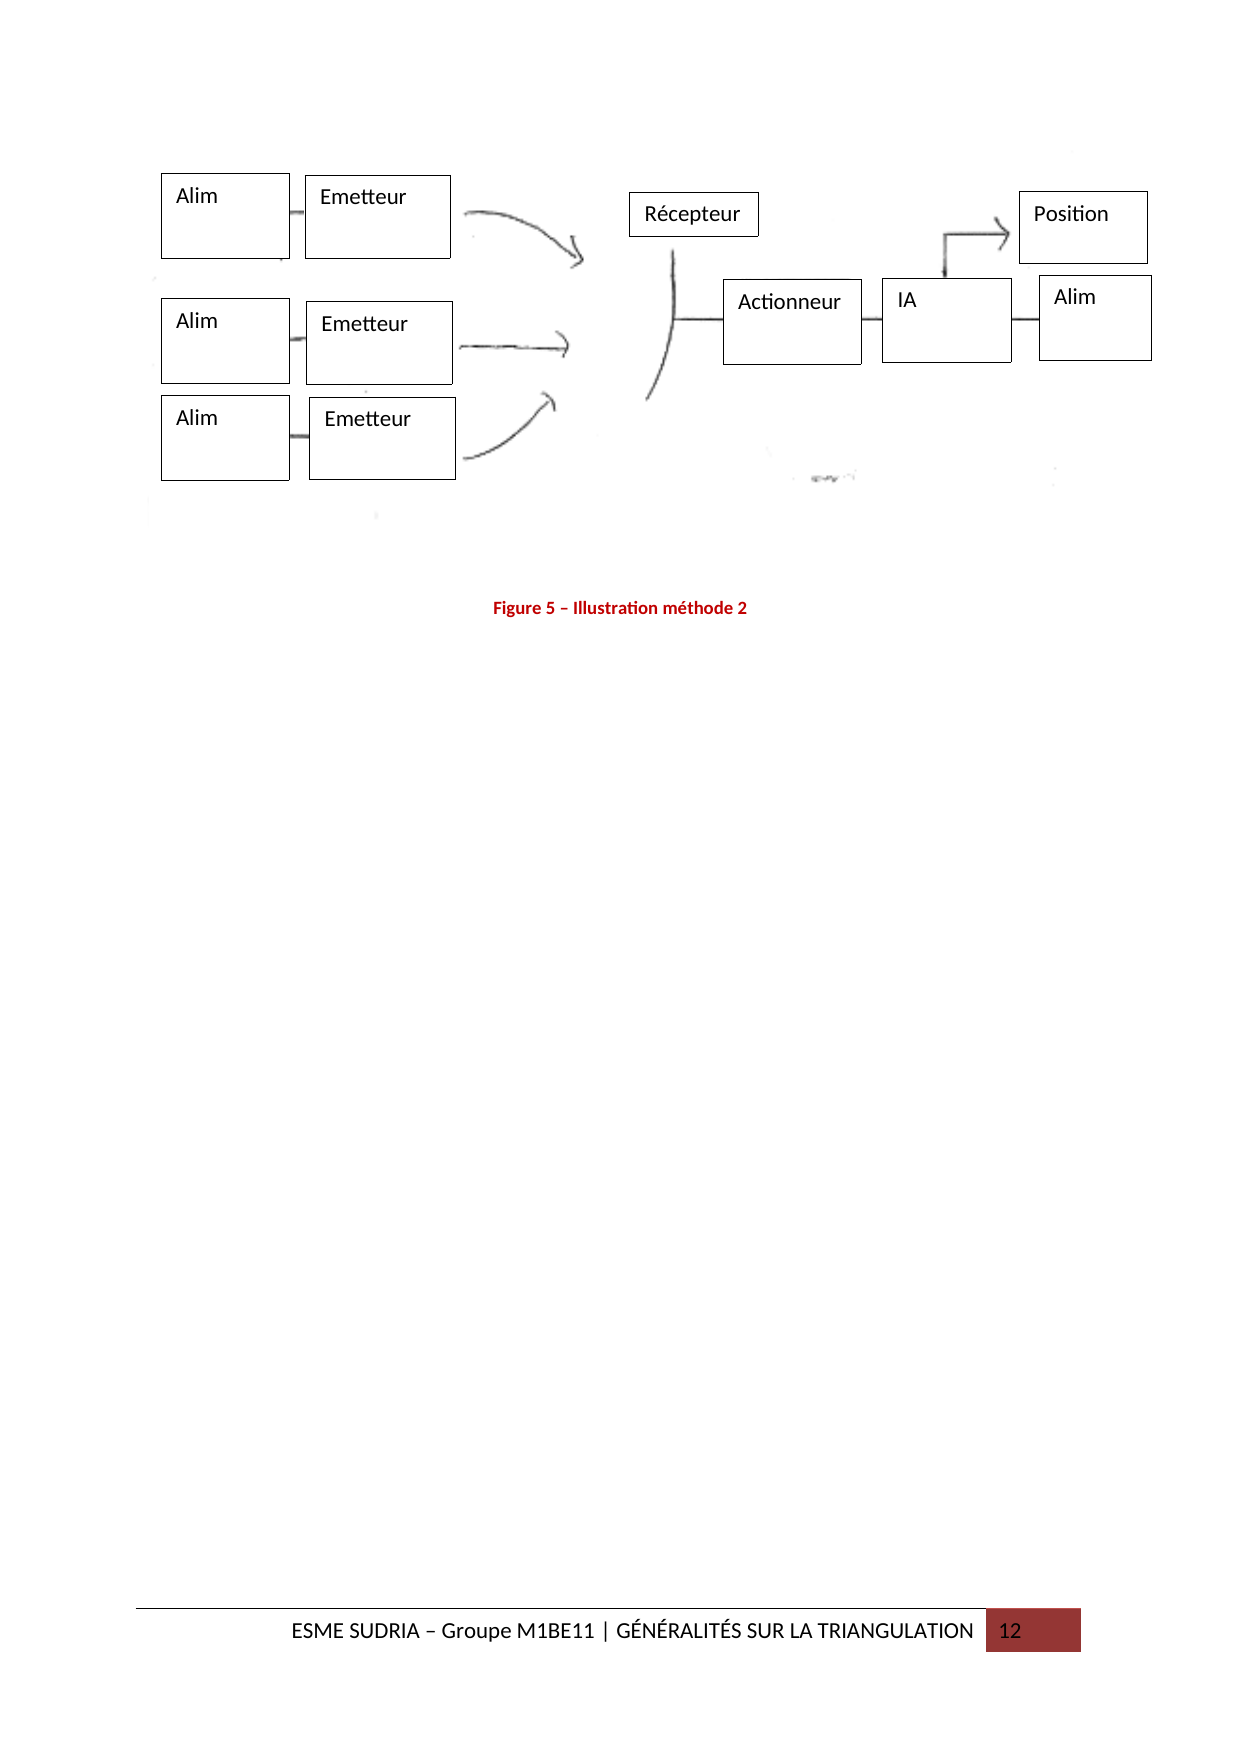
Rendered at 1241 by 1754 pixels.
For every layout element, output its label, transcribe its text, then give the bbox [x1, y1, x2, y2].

picture [147, 147, 1194, 528]
text Figure 5 – Illustration méthode 2 [148, 596, 1093, 619]
